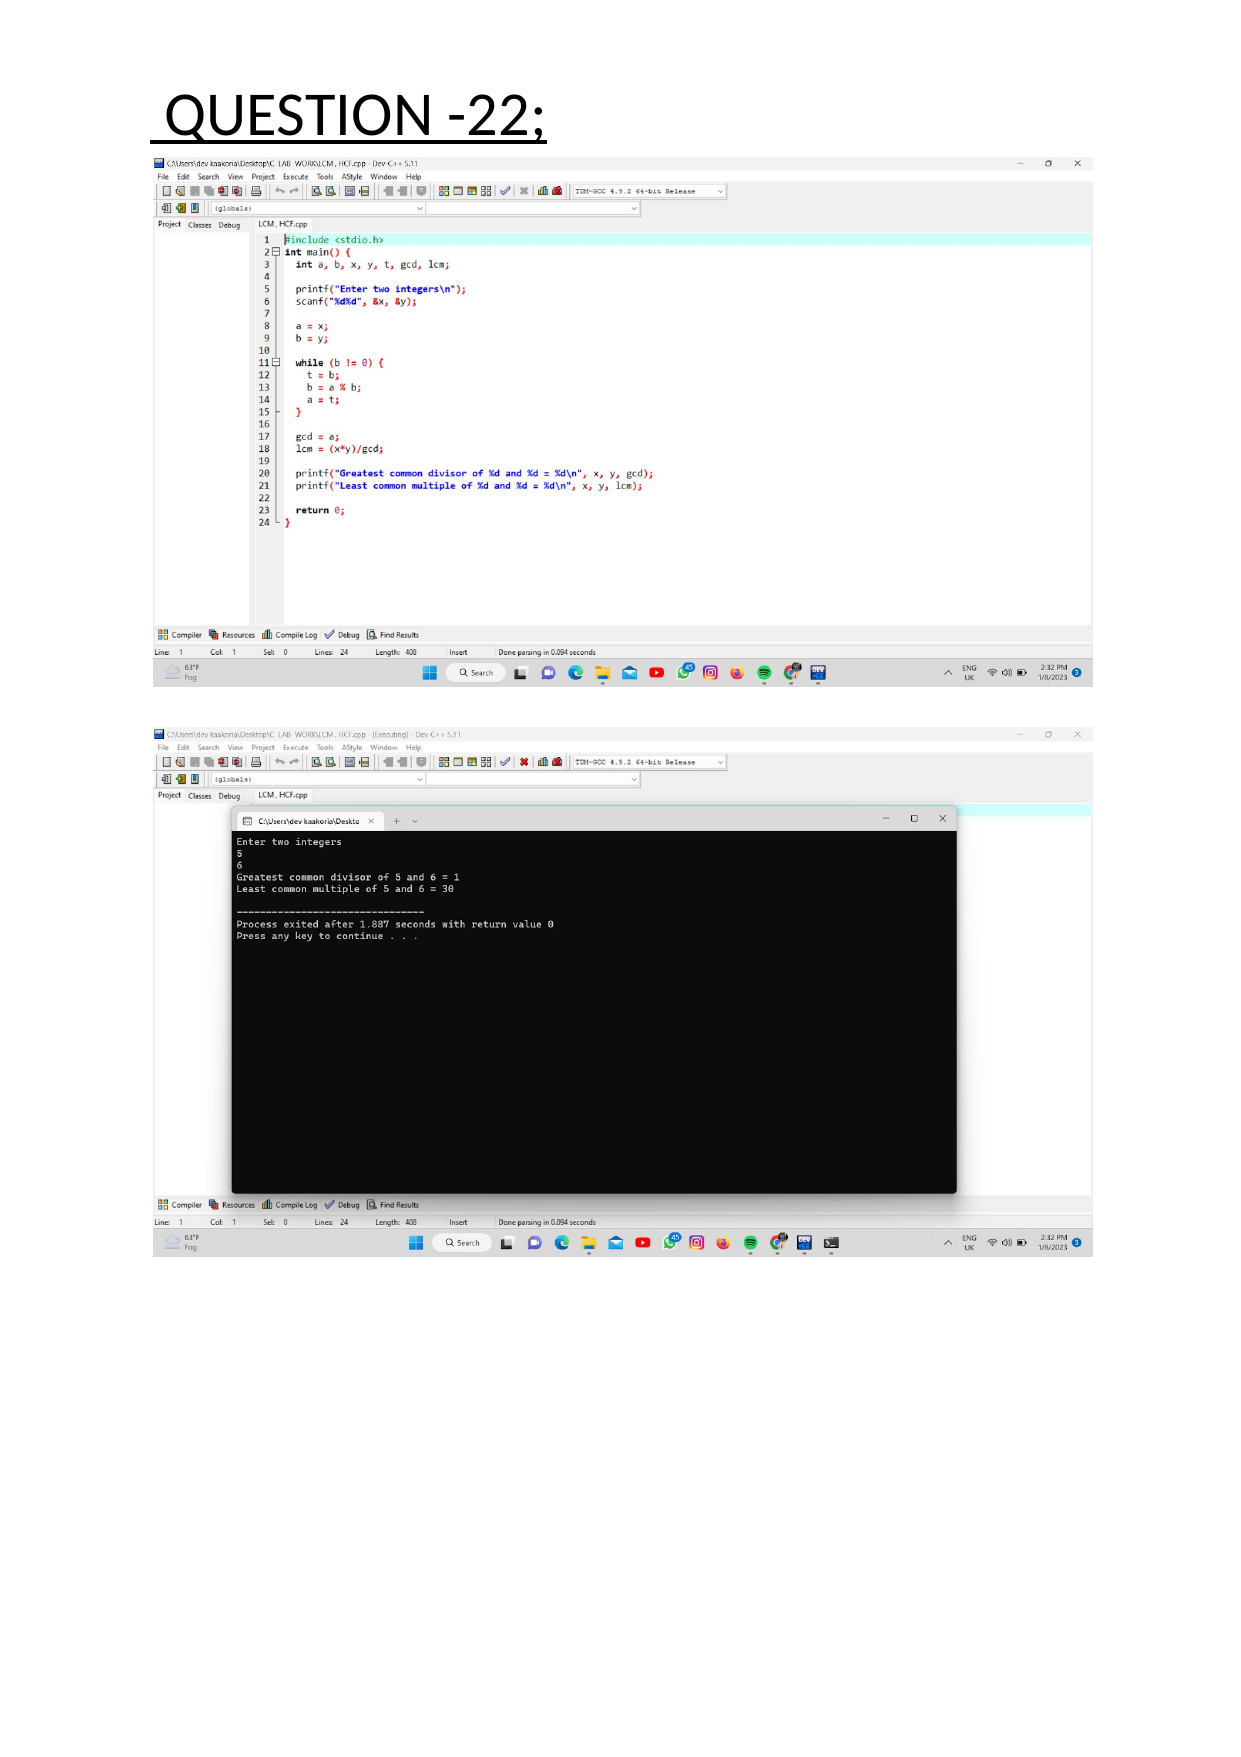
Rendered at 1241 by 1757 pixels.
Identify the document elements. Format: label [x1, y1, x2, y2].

picture [153, 727, 1093, 1257]
picture [153, 157, 1093, 687]
